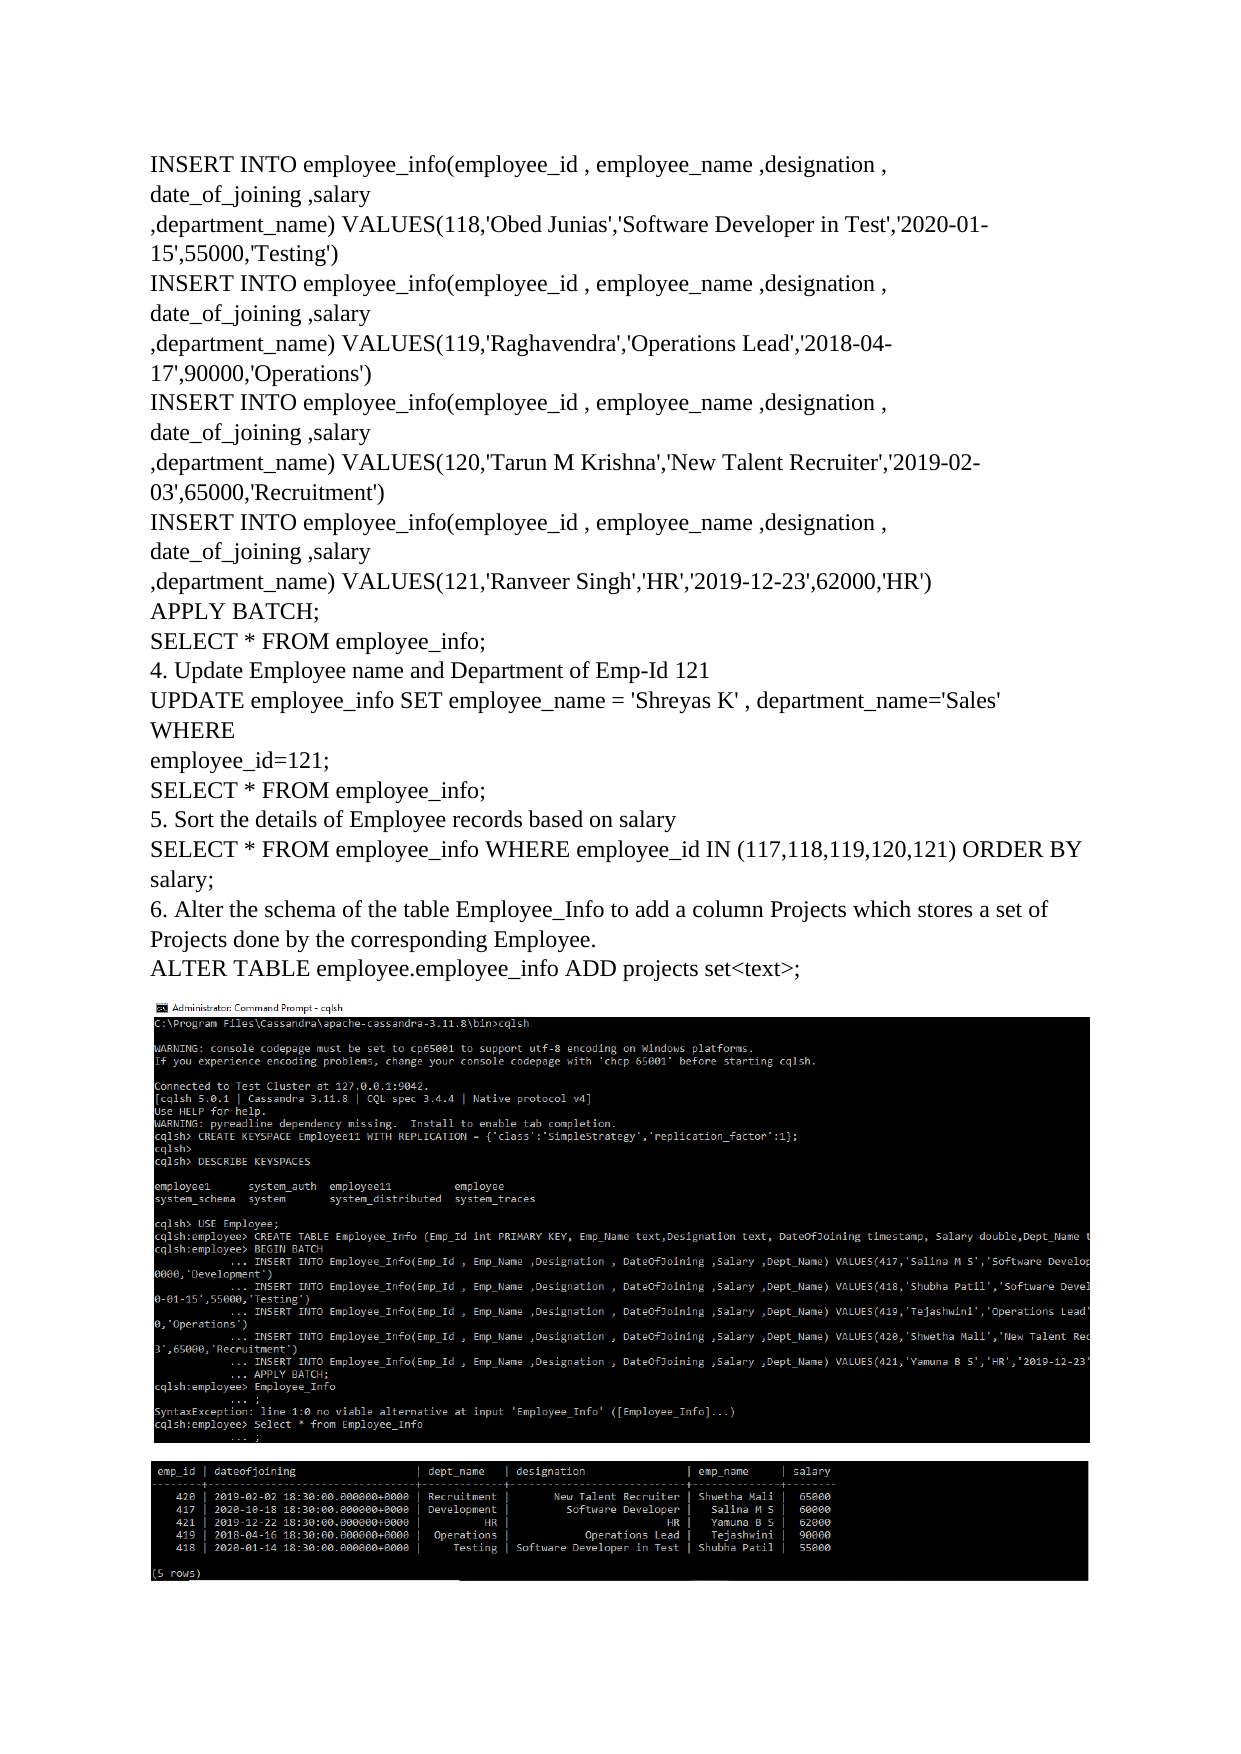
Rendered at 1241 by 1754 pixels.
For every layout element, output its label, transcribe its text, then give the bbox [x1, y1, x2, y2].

text ALTER TABLE employee.employee_info ADD projects set<text>; [150, 954, 1090, 982]
text ,department_name) VALUES(119,'Raghavendra','Operations Lead','2018-04-17',90000,'Operations') [150, 329, 1090, 386]
picture [150, 1461, 1089, 1581]
text INSERT INTO employee_info(employee_id , employee_name ,designation , date_of_joining ,salary [150, 269, 1090, 327]
picture [150, 1000, 1090, 1443]
text ,department_name) VALUES(118,'Obed Junias','Software Developer in Test','2020-01- [150, 209, 1090, 237]
text employee_id=121; [150, 746, 1090, 773]
text 4. Update Employee name and Department of Emp-Id 121 [150, 656, 1090, 684]
text SELECT * FROM employee_info; [150, 627, 1090, 654]
text UPDATE employee_info SET employee_name = 'Shreyas K' , department_name='Sales' WHERE [150, 686, 1090, 744]
text APPLY BATCH; [150, 597, 1090, 624]
text Projects done by the corresponding Employee. [150, 924, 1090, 952]
text SELECT * FROM employee_info; [150, 776, 1090, 803]
text 5. Sort the details of Employee records based on salary [150, 805, 1090, 833]
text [150, 150, 1090, 207]
text 03',65000,'Recruitment') [150, 478, 1090, 505]
text INSERT INTO employee_info(employee_id , employee_name ,designation , date_of_joining ,salary [150, 507, 1090, 565]
text ,department_name) VALUES(121,'Ranveer Singh','HR','2019-12-23',62000,'HR') [150, 567, 1090, 595]
text SELECT * FROM employee_info WHERE employee_id IN (117,118,119,120,121) ORDER BY salary; [150, 835, 1090, 893]
text 6. Alter the schema of the table Employee_Info to add a column Projects which stores a set of [150, 895, 1090, 922]
text 15',55000,'Testing') [150, 239, 1090, 267]
text INSERT INTO employee_info(employee_id , employee_name ,designation , date_of_joining ,salary [150, 388, 1090, 446]
text ,department_name) VALUES(120,'Tarun M Krishna','New Talent Recruiter','2019-02- [150, 448, 1090, 476]
